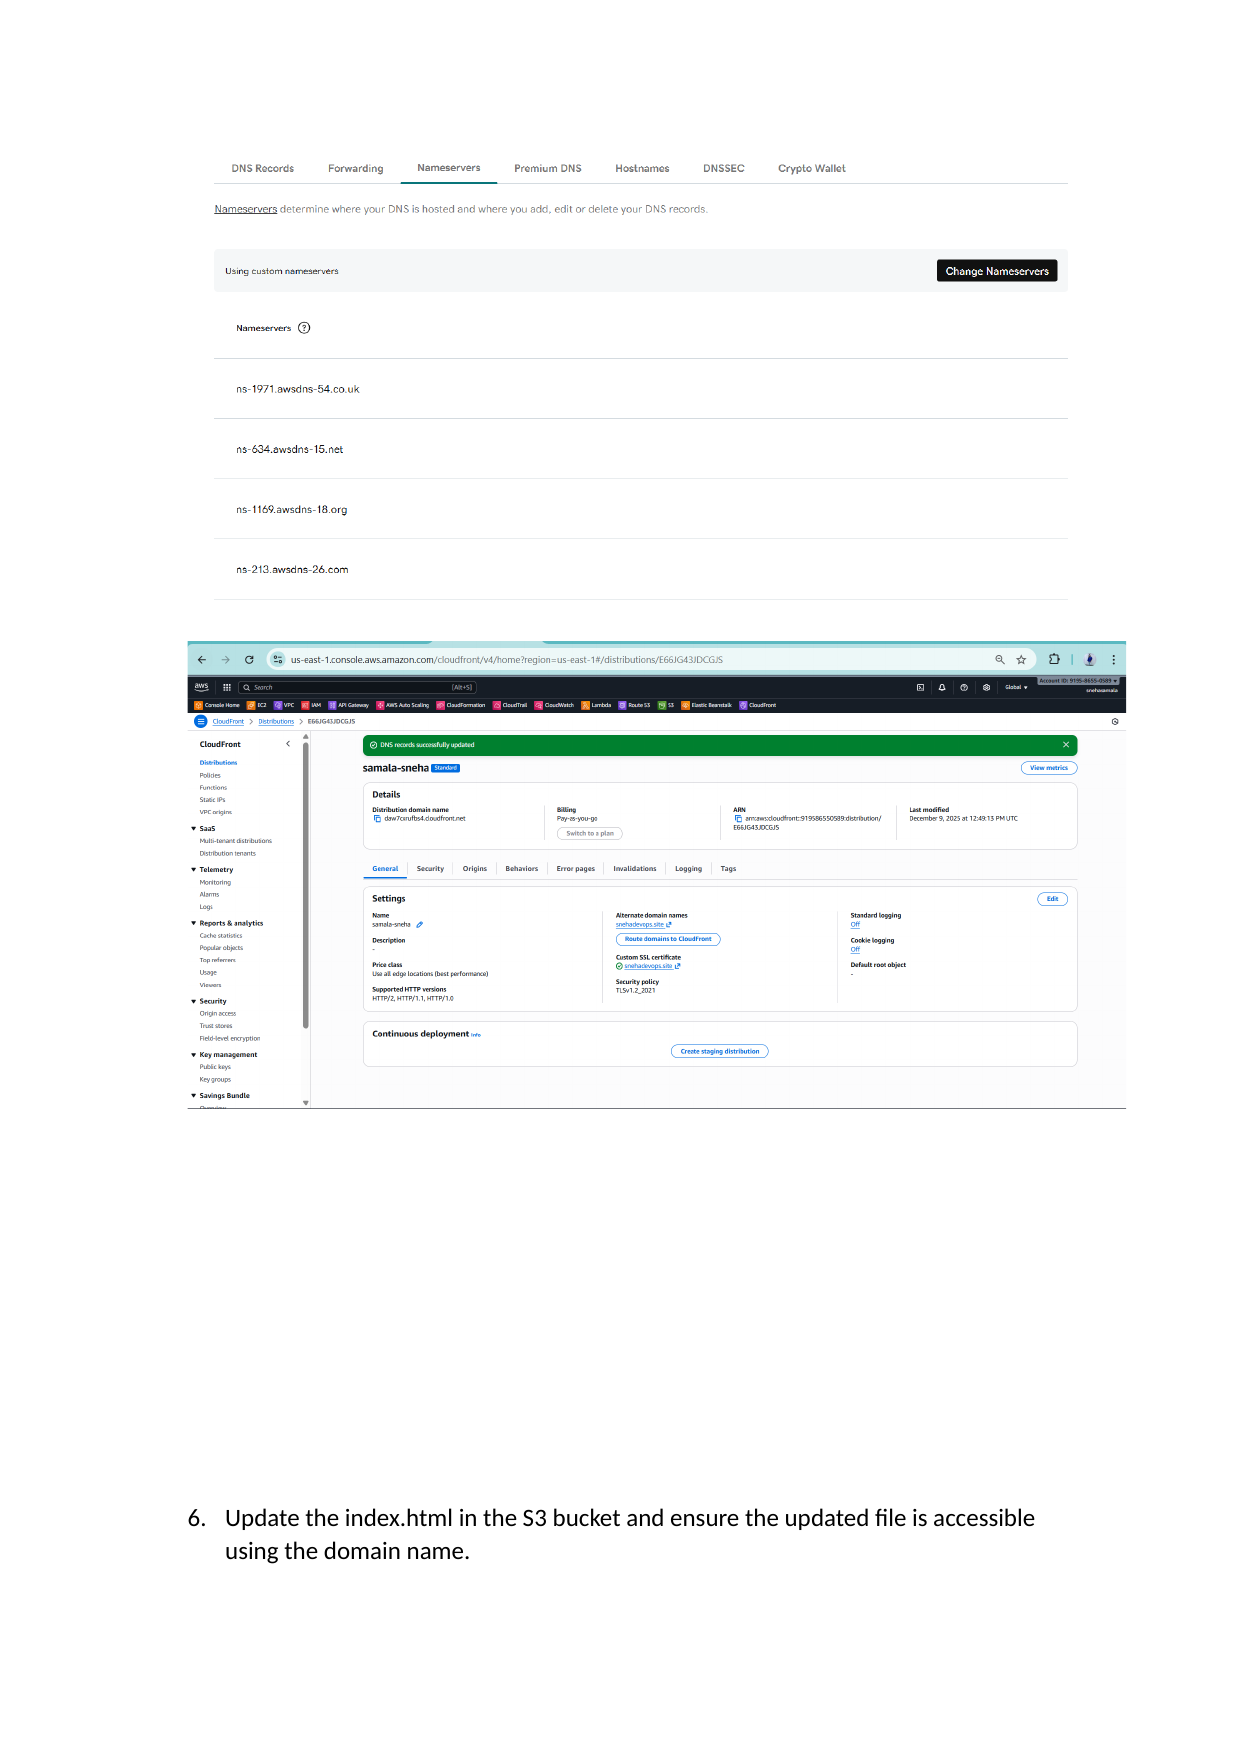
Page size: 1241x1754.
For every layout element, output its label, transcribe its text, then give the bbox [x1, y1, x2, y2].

picture [187, 150, 1126, 623]
picture [187, 641, 1127, 1109]
list Update the index.html in the S3 bucket and ensure the updated file is accessible using the domain name. [187, 1502, 1090, 1566]
